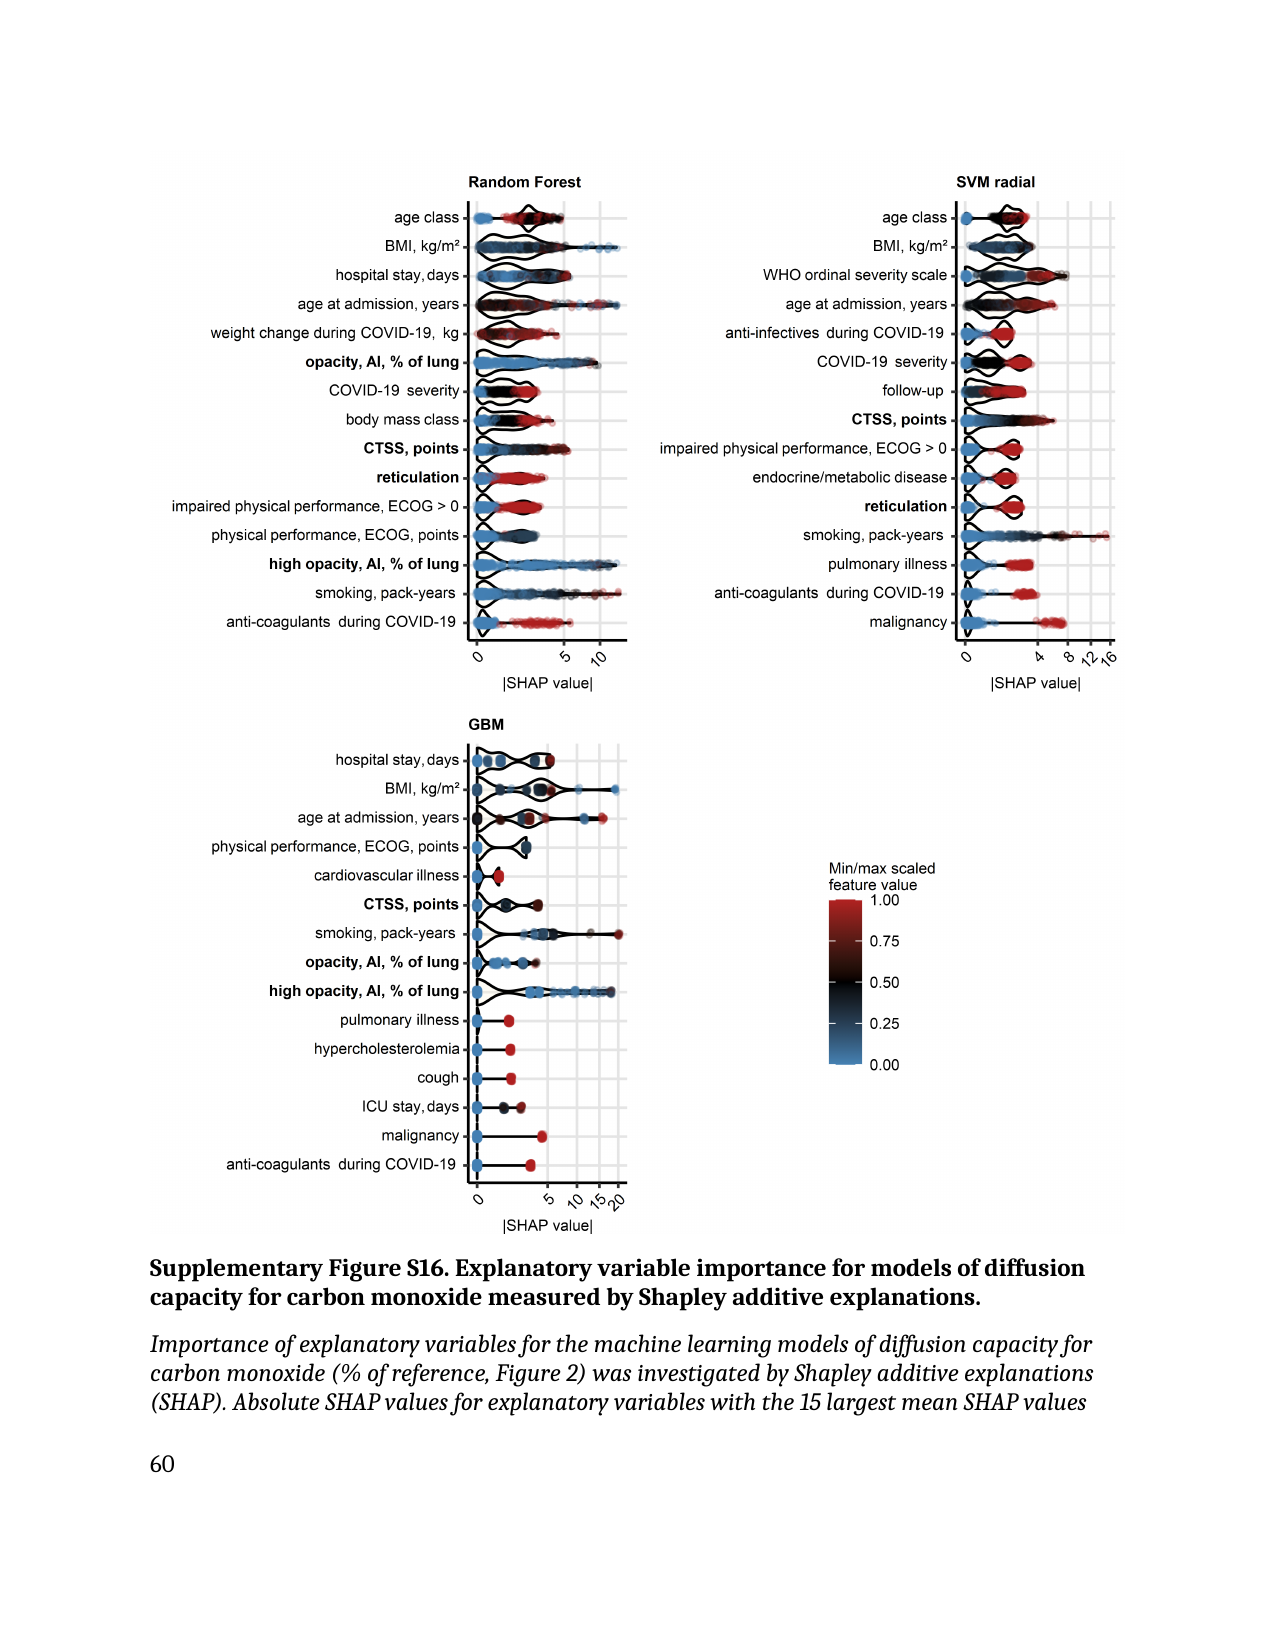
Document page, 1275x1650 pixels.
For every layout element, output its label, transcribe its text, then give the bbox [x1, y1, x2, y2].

picture [150, 150, 1125, 1234]
text Supplementary Figure S16. Explanatory variable importance for models of diffusion capacity for carbon monoxide measured by Shapley additive explanations. [150, 1254, 1125, 1312]
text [150, 1330, 1125, 1417]
